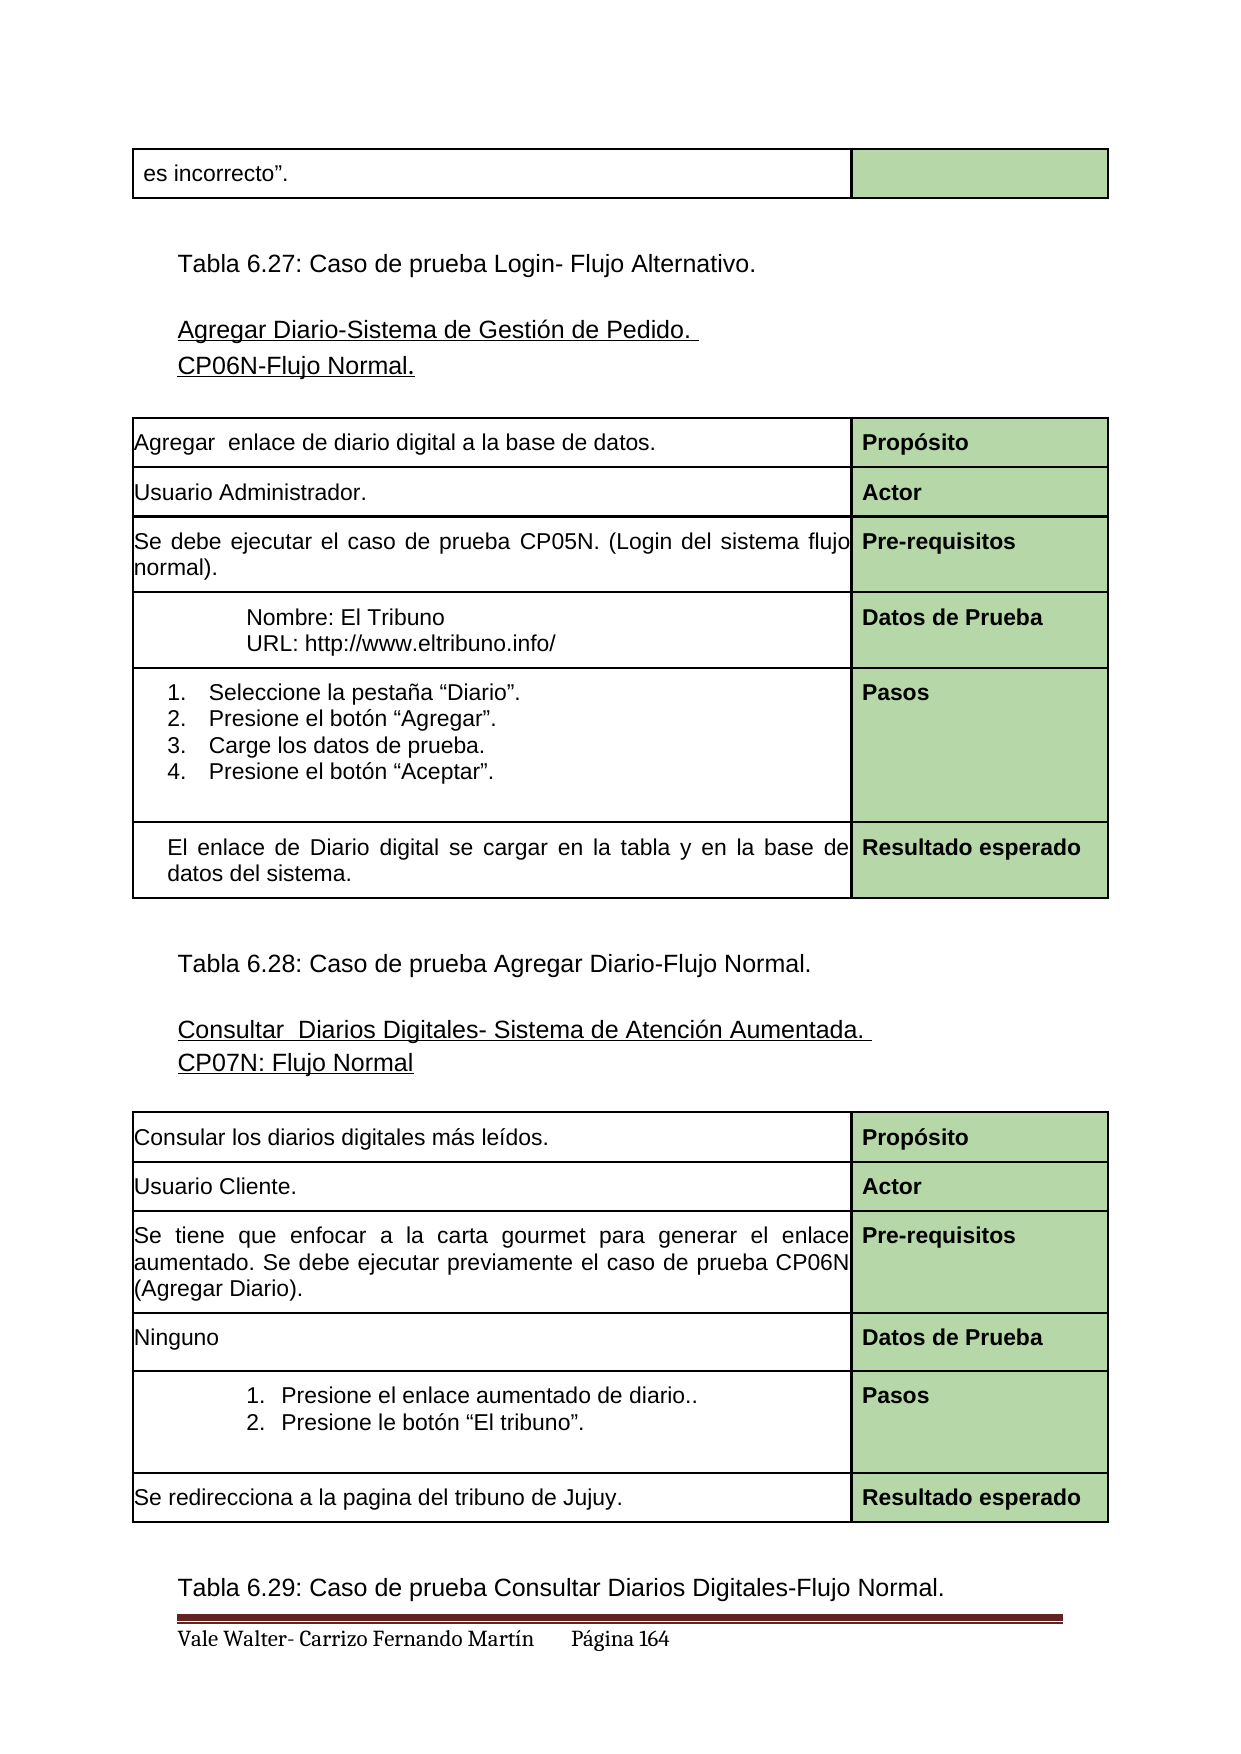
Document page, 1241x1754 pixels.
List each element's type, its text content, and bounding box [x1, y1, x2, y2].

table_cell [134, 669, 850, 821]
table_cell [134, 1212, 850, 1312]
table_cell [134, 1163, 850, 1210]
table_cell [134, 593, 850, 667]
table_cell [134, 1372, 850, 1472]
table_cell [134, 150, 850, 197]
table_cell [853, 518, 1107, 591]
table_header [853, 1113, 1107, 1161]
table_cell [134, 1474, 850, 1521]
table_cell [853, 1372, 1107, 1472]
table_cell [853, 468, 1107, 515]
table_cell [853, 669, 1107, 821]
text CP06N-Flujo Normal. [177, 348, 1063, 382]
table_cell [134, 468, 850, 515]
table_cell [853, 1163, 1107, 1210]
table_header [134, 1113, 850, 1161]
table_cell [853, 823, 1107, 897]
text Agregar Diario-Sistema de Gestión de Pedido. [177, 315, 1063, 344]
text Tabla 6.29: Caso de prueba Consultar Diarios Digitales-Flujo Normal. [177, 1573, 1063, 1602]
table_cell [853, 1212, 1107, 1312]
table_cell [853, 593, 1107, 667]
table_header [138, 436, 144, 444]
text Consultar Diarios Digitales- Sistema de Atención Aumentada. [177, 1015, 1063, 1044]
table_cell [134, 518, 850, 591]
text Tabla 6.28: Caso de prueba Agregar Diario-Flujo Normal. [177, 949, 1063, 978]
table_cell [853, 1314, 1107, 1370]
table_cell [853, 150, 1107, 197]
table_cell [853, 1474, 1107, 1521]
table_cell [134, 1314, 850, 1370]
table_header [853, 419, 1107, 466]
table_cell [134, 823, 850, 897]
text CP07N: Flujo Normal [177, 1048, 1063, 1077]
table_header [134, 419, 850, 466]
text Tabla 6.27: Caso de prueba Login- Flujo Alternativo. [177, 249, 1063, 278]
